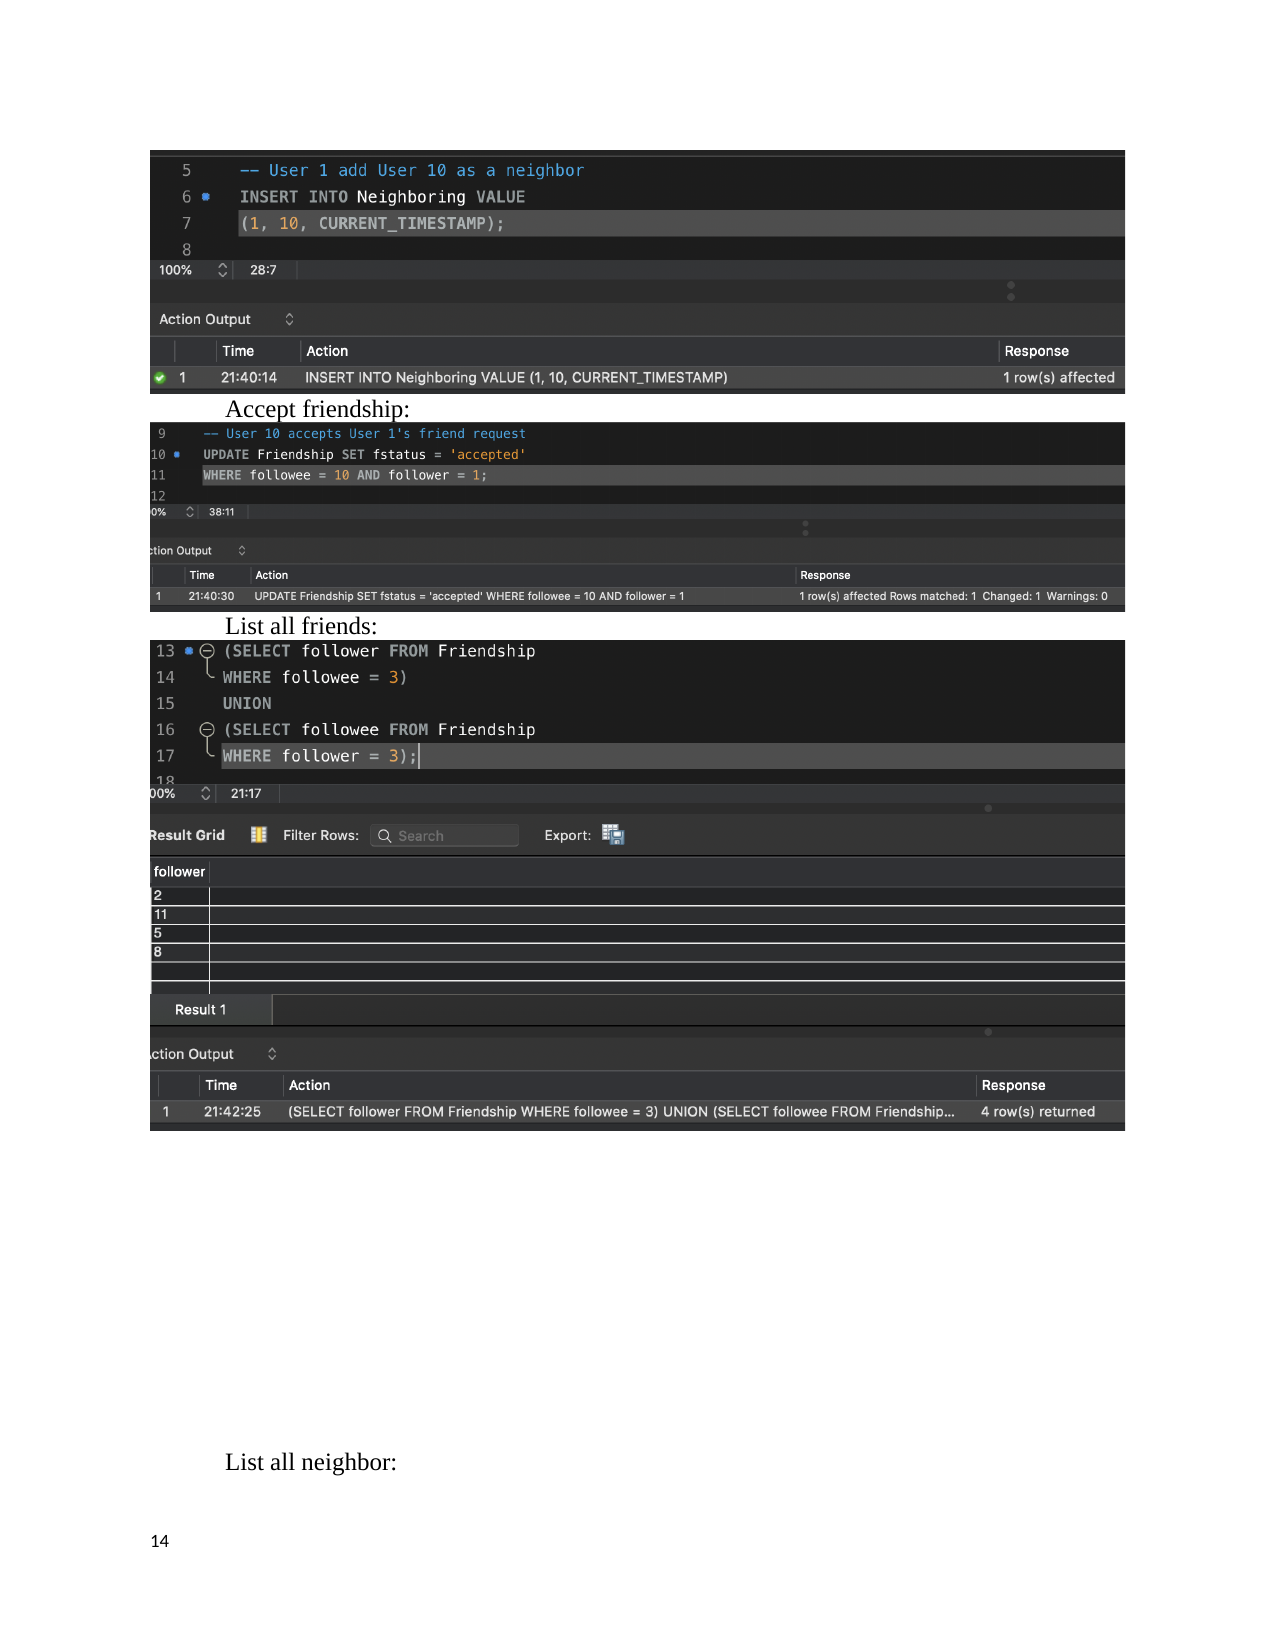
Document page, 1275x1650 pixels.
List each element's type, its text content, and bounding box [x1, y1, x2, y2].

text Accept friendship: [150, 394, 1125, 422]
picture [150, 150, 1125, 394]
picture [150, 422, 1125, 612]
text List all friends: [150, 612, 1125, 640]
picture [150, 640, 1125, 1131]
text List all neighbor: [150, 1447, 1125, 1476]
